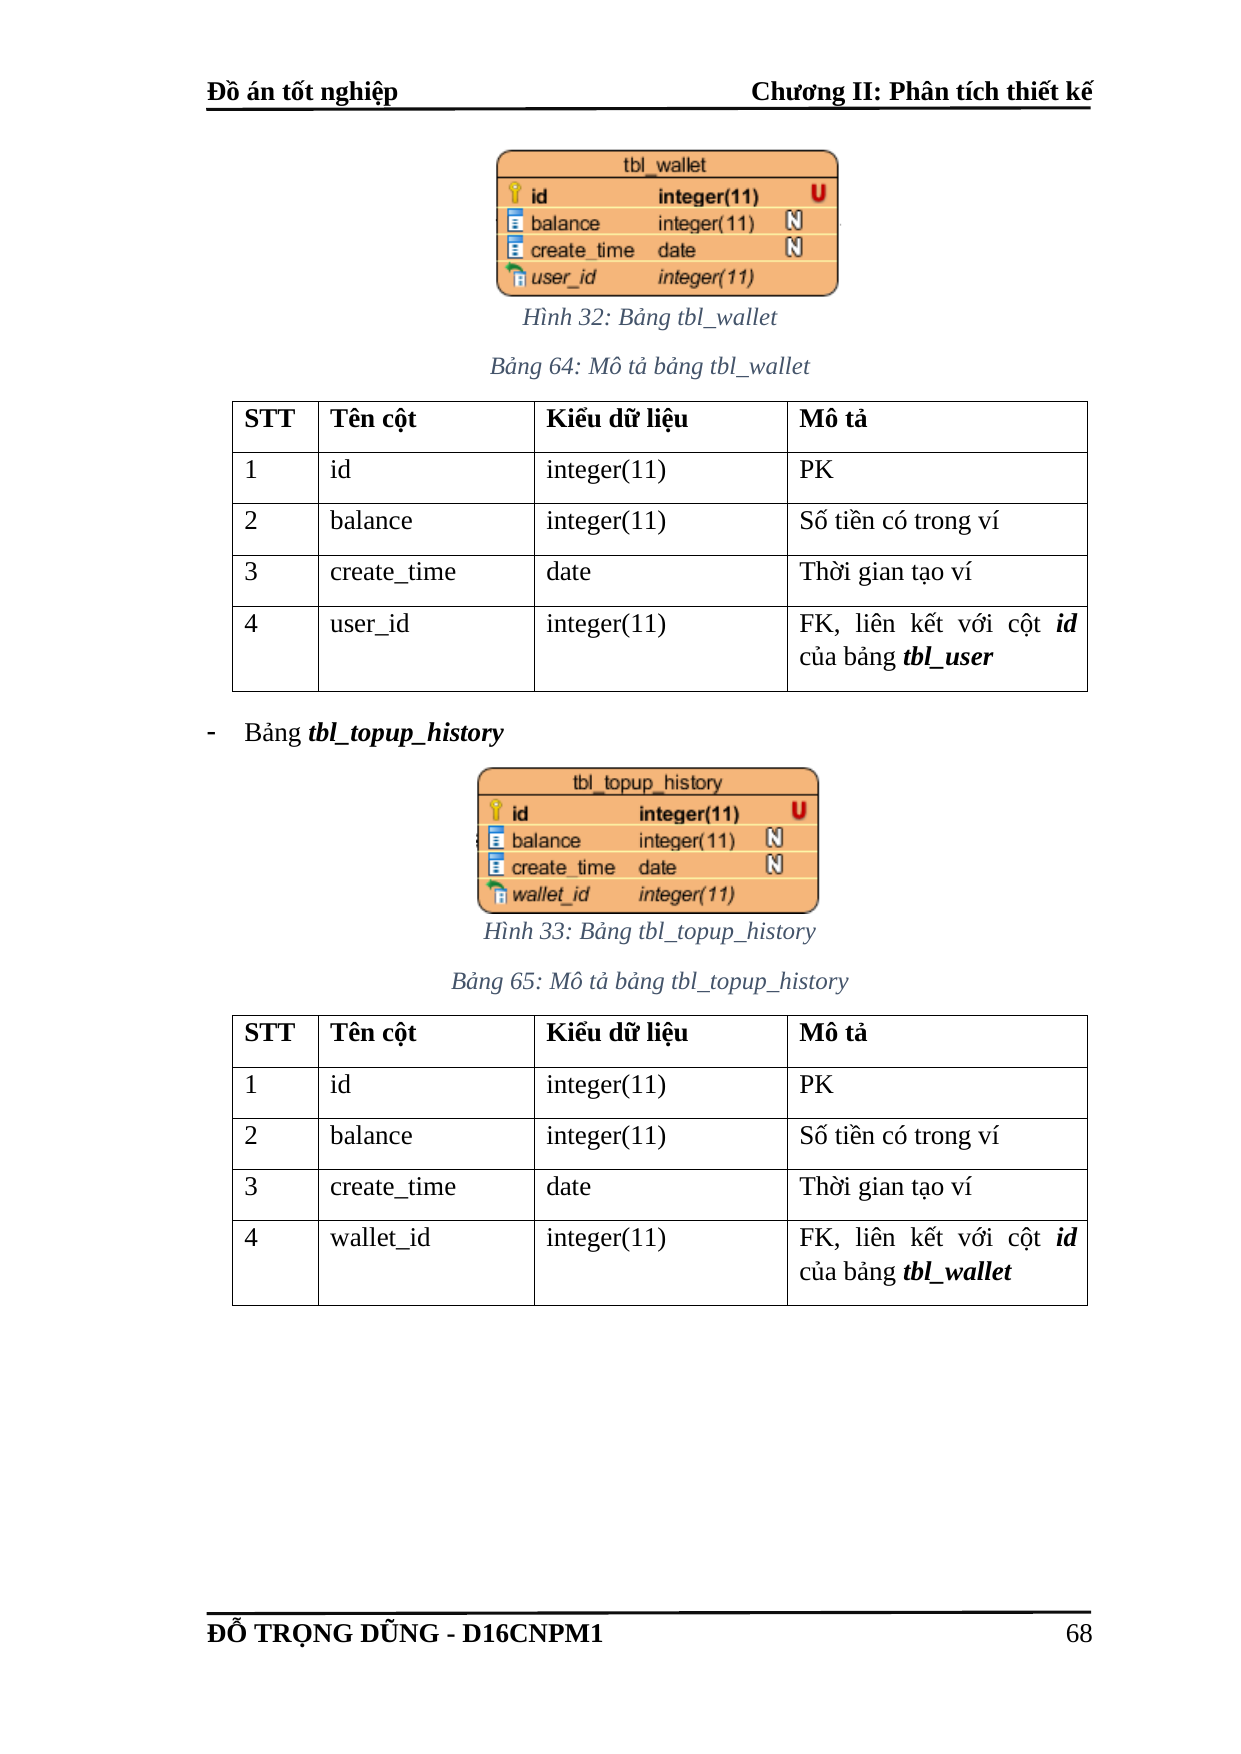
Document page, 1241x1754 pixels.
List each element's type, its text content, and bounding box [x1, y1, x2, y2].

picture [476, 767, 824, 914]
table_cell 1 [233, 1068, 318, 1118]
table_cell date [535, 556, 787, 606]
table_cell 3 [233, 556, 318, 606]
table_cell 2 [233, 504, 318, 554]
table_cell balance [319, 504, 534, 554]
table_cell integer(11) [535, 607, 787, 691]
table_cell PK [788, 1068, 1087, 1118]
text Bảng 65: Mô tả bảng tbl_topup_history [207, 966, 1093, 994]
table_cell balance [319, 1119, 534, 1169]
table_cell PK [788, 453, 1087, 503]
table_header STT [233, 1016, 318, 1067]
table_cell FK, liên kết với cột id của bảng tbl_wallet [788, 1221, 1087, 1305]
table_cell 3 [233, 1170, 318, 1220]
table_cell id [319, 453, 534, 503]
table_cell 4 [233, 1221, 318, 1305]
table_cell integer(11) [535, 504, 787, 554]
table_cell create_time [319, 1170, 534, 1220]
table_cell 2 [233, 1119, 318, 1169]
table_cell Thời gian tạo ví [788, 556, 1087, 606]
table_header Tên cột [319, 402, 534, 452]
table_cell Số tiền có trong ví [788, 1119, 1087, 1169]
table_header Mô tả [788, 1016, 1087, 1067]
list Bảng tbl_topup_history [207, 717, 1093, 748]
table_header STT [233, 402, 318, 452]
table_header Tên cột [319, 1016, 534, 1067]
table_cell id [319, 1068, 534, 1118]
table_header Mô tả [788, 402, 1087, 452]
table_cell date [535, 1170, 787, 1220]
table_cell 4 [233, 607, 318, 691]
table_cell integer(11) [535, 453, 787, 503]
text Bảng 64: Mô tả bảng tbl_wallet [207, 351, 1093, 380]
table_cell wallet_id [319, 1221, 534, 1305]
table_cell FK, liên kết với cột id của bảng tbl_user [788, 607, 1087, 691]
picture [495, 147, 842, 300]
table_header Kiểu dữ liệu [535, 402, 787, 452]
table_cell Số tiền có trong ví [788, 504, 1087, 554]
table_cell integer(11) [535, 1221, 787, 1305]
table_header Kiểu dữ liệu [535, 1016, 787, 1067]
table_cell 1 [233, 453, 318, 503]
table_cell user_id [319, 607, 534, 691]
table_cell Thời gian tạo ví [788, 1170, 1087, 1220]
table_cell integer(11) [535, 1068, 787, 1118]
table_cell create_time [319, 556, 534, 606]
text Hình 32: Bảng tbl_wallet [207, 302, 1093, 330]
table_cell integer(11) [535, 1119, 787, 1169]
text Hình 33: Bảng tbl_topup_history [207, 916, 1093, 945]
